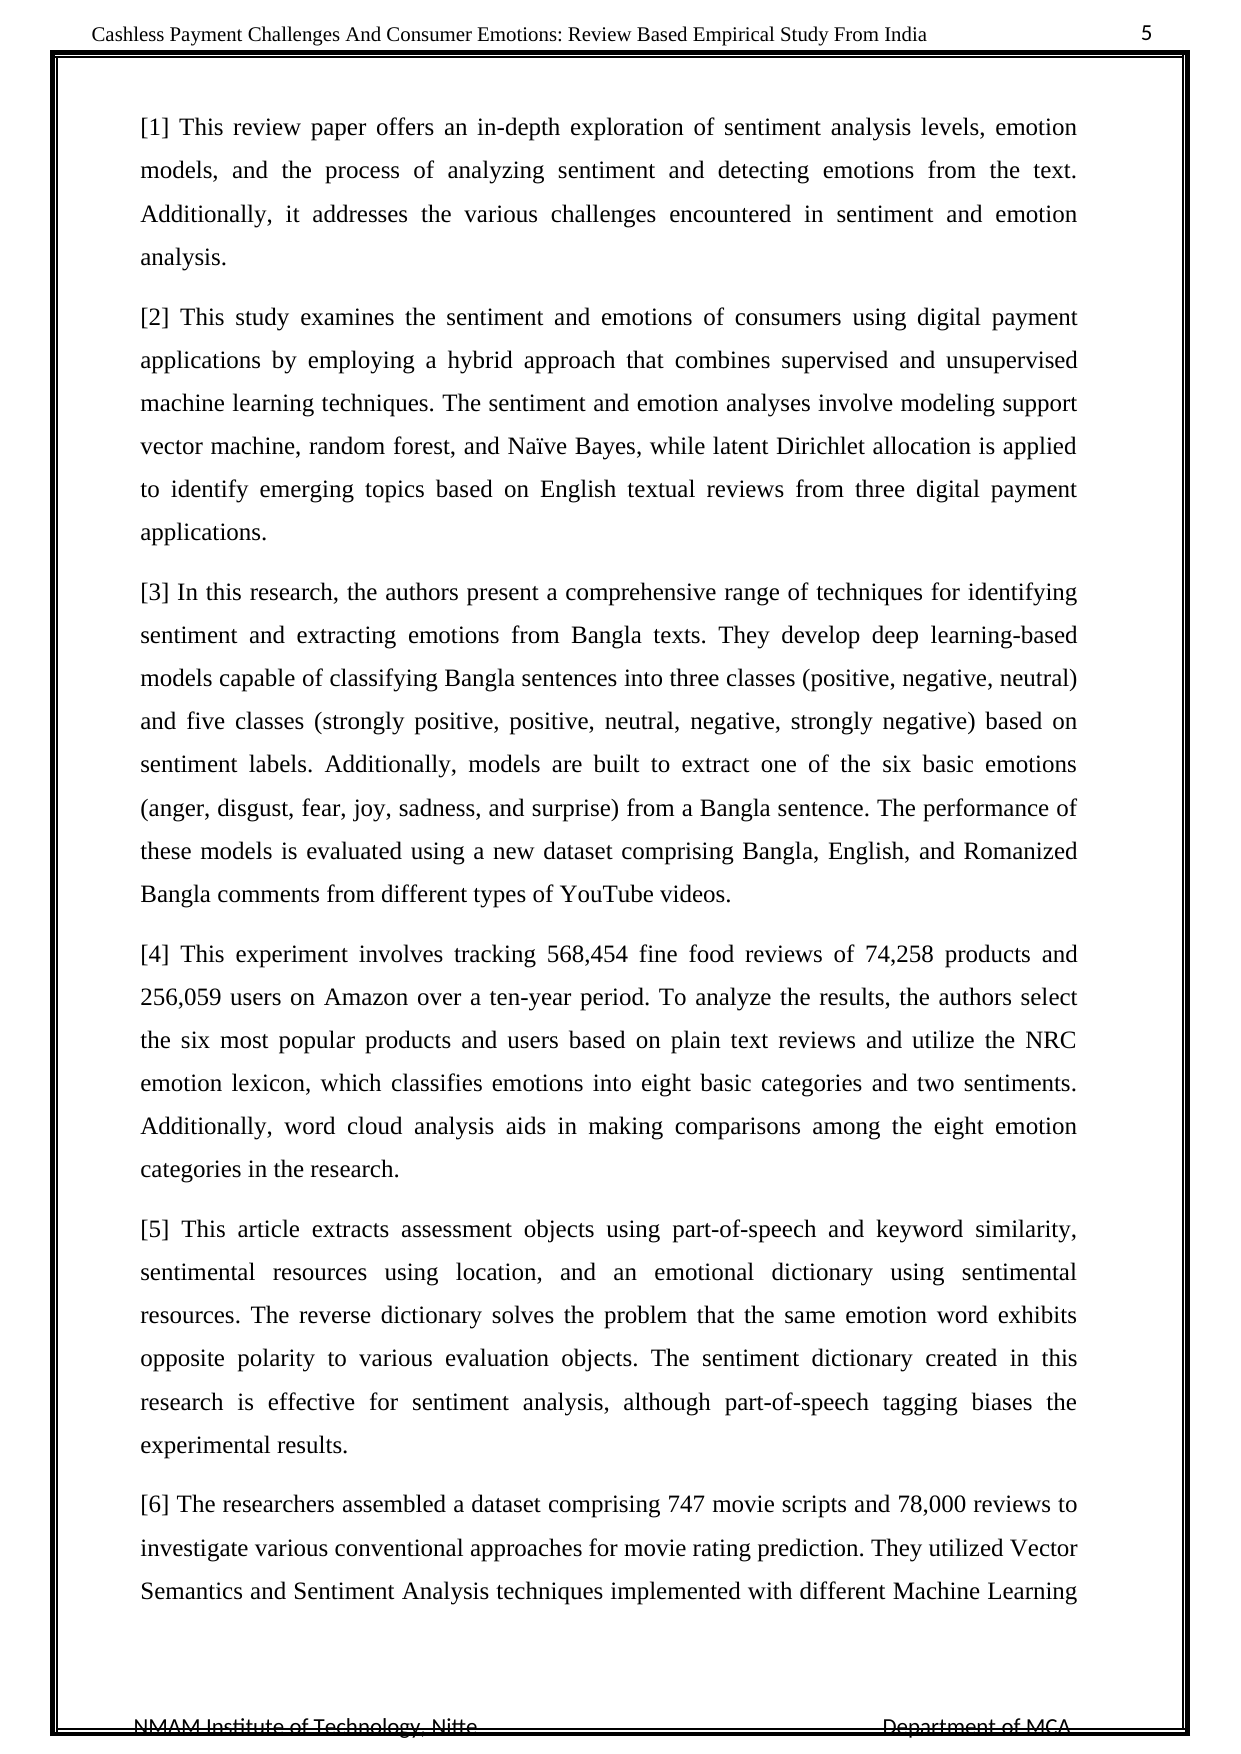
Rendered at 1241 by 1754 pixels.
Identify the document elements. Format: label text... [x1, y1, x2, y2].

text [140, 1489, 1078, 1604]
text [3] In this research, the authors present a comprehensive range of techniques for identifying sentiment and extracting emotions from Bangla texts. They develop deep learning-based models capable of classifying Bangla sentences into three classes (positive, negative, neutral) and five classes (strongly positive, positive, neutral, negative, strongly negative) based on sentiment labels. Additionally, models are built to extract one of the six basic emotions (anger, disgust, fear, joy, sadness, and surprise) from a Bangla sentence. The performance of these models is evaluated using a new dataset comprising Bangla, English, and Romanized Bangla comments from different types of YouTube videos. [140, 577, 1078, 908]
text [2] This study examines the sentiment and emotions of consumers using digital payment applications by employing a hybrid approach that combines supervised and unsupervised machine learning techniques. The sentiment and emotion analyses involve modeling support vector machine, random forest, and Naïve Bayes, while latent Dirichlet allocation is applied to identify emerging topics based on English textual reviews from three digital payment applications. [140, 302, 1078, 546]
text [5] This article extracts assessment objects using part-of-speech and keyword similarity, sentimental resources using location, and an emotional dictionary using sentimental resources. The reverse dictionary solves the problem that the same emotion word exhibits opposite polarity to various evaluation objects. The sentiment dictionary created in this research is effective for sentiment analysis, although part-of-speech tagging biases the experimental results. [140, 1214, 1078, 1458]
text [1] This review paper offers an in-depth exploration of sentiment analysis levels, emotion models, and the process of analyzing sentiment and detecting emotions from the text. Additionally, it addresses the various challenges encountered in sentiment and emotion analysis. [140, 112, 1078, 271]
text [4] This experiment involves tracking 568,454 fine food reviews of 74,258 products and 256,059 users on Amazon over a ten-year period. To analyze the results, the authors select the six most popular products and users based on plain text reviews and utilize the NRC emotion lexicon, which classifies emotions into eight basic categories and two sentiments. Additionally, word cloud analysis aids in making comparisons among the eight emotion categories in the research. [140, 939, 1078, 1183]
